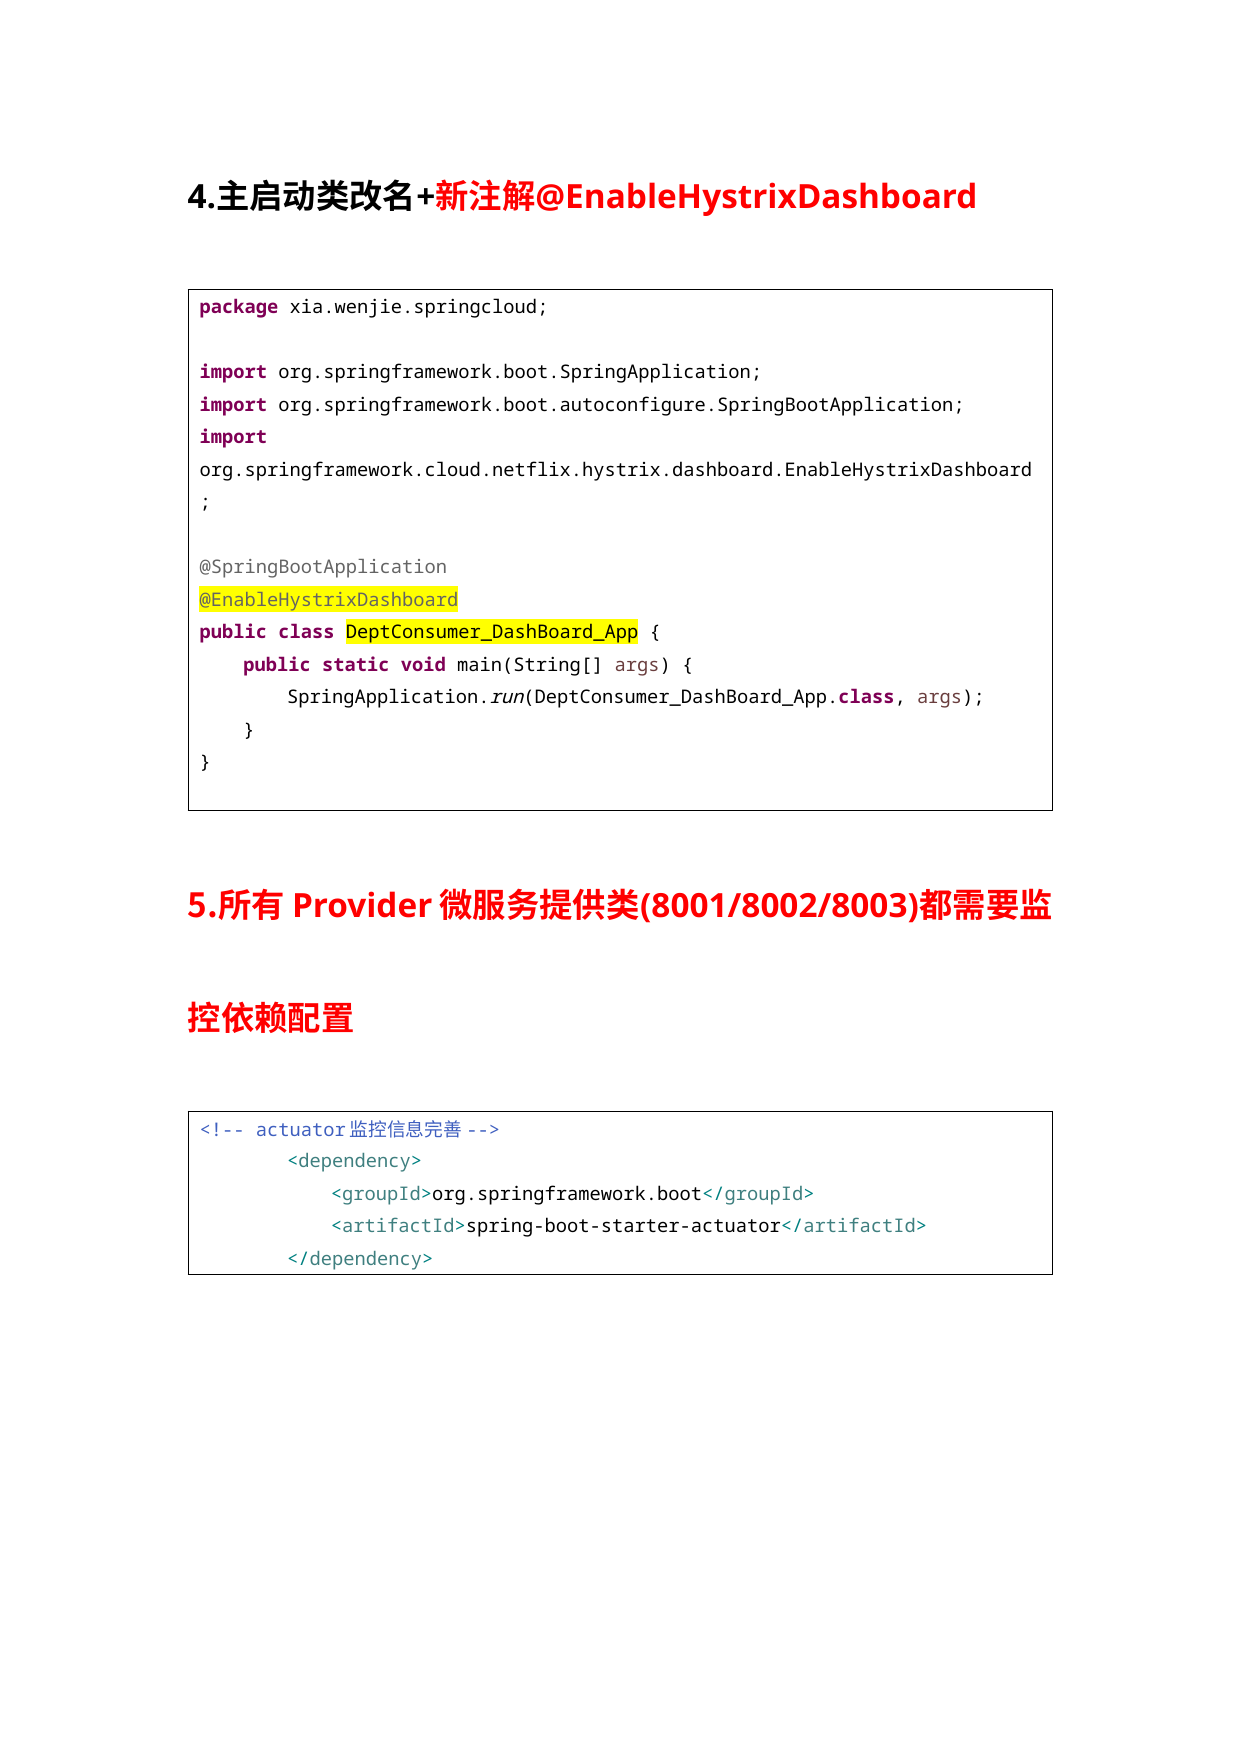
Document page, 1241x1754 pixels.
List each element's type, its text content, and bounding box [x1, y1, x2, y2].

subtitle 4.主启动类改名+新注解@EnableHystrixDashboard [187, 162, 1053, 227]
table_header <!-- actuator监控信息完善 --> <dependency> <groupId>org.springframework.boot</groupId> <artifactId>spring-boot-starter-actuator</artifactId> </dependency> [189, 1112, 1052, 1274]
subtitle 5.所有Provider微服务提供类(8001/8002/8003)都需要监控依赖配置 [187, 871, 1053, 1048]
table_header package xia.wenjie.springcloud; import org.springframework.boot.SpringApplication; import org.springframework.boot.autoconfigure.SpringBootApplication; import org.springframework.cloud.netflix.hystrix.dashboard.EnableHystrixDashboard; @SpringBootApplication @EnableHystrixDashboard public class DeptConsumer_DashBoard_App { public static void main(String[] args) { SpringApplication.run(DeptConsumer_DashBoard_App.class, args); } } [189, 290, 1052, 810]
